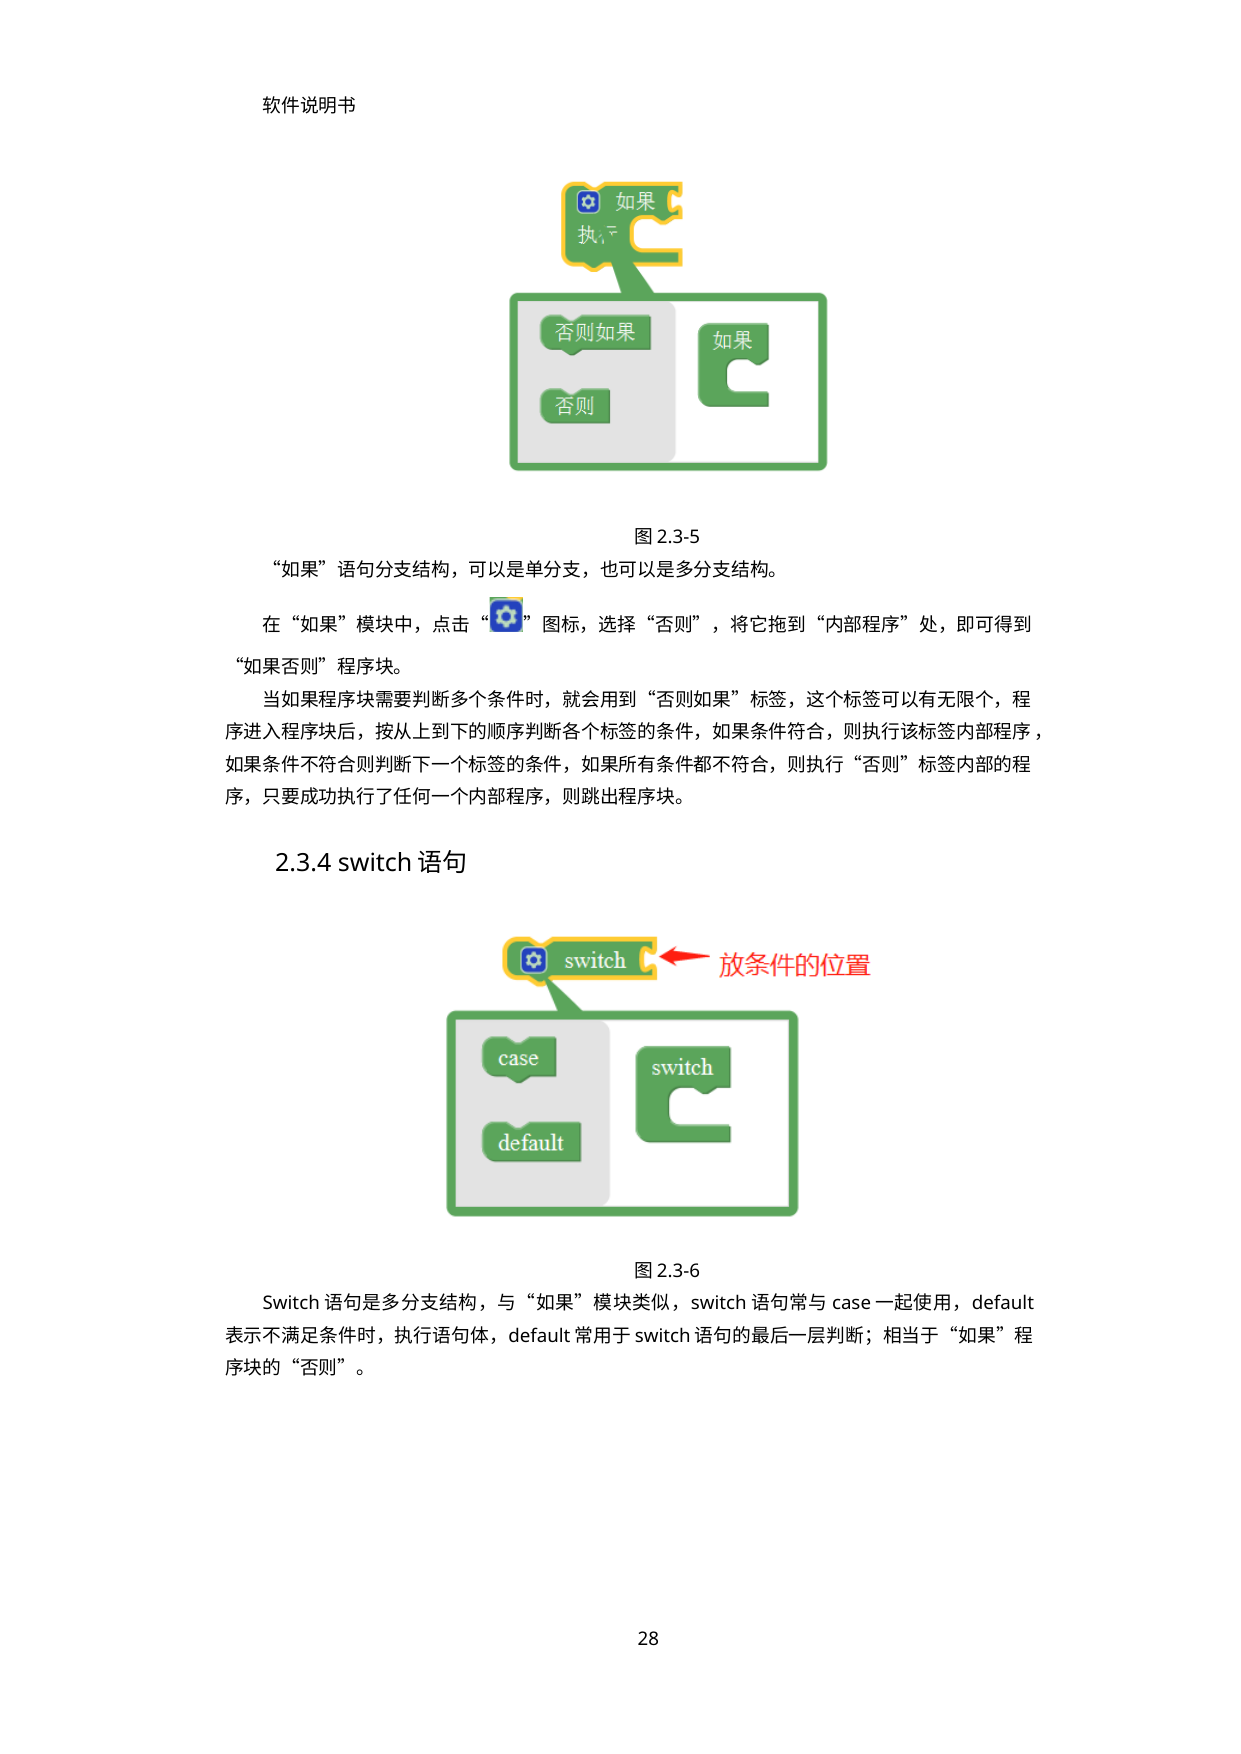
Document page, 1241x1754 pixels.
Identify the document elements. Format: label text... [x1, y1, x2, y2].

text 图2.3-6 [262, 1253, 1034, 1285]
picture [426, 927, 908, 1228]
picture [489, 597, 523, 632]
picture [470, 162, 864, 493]
subtitle 2.3.4 switch语句 [225, 828, 1034, 893]
text 当如果程序块需要判断多个条件时，就会用到“否则如果”标签，这个标签可以有无限个，程序进入程序块后，按从上到下的顺序判断各个标签的条件，如果条件符合，则执行该标签内部程序，如果条件不符合则判断下一个标签的条件，如果所有条件都不符合，则执行“否则”标签内部的程序，只要成功执行了任何一个内部程序，则跳出程序块。 [225, 682, 1034, 812]
text “如果”语句分支结构，可以是单分支，也可以是多分支结构。 [225, 552, 1034, 584]
text 在“如果”模块中，点击“”图标，选择“否则”，将它拖到“内部程序”处，即可得到“如果否则”程序块。 [225, 584, 1034, 682]
text 图2.3-5 [262, 519, 1034, 552]
text Switch语句是多分支结构，与“如果”模块类似，switch语句常与case一起使用，default表示不满足条件时，执行语句体，default常用于switch语句的最后一层判断；相当于“如果”程序块的“否则”。 [225, 1285, 1034, 1383]
